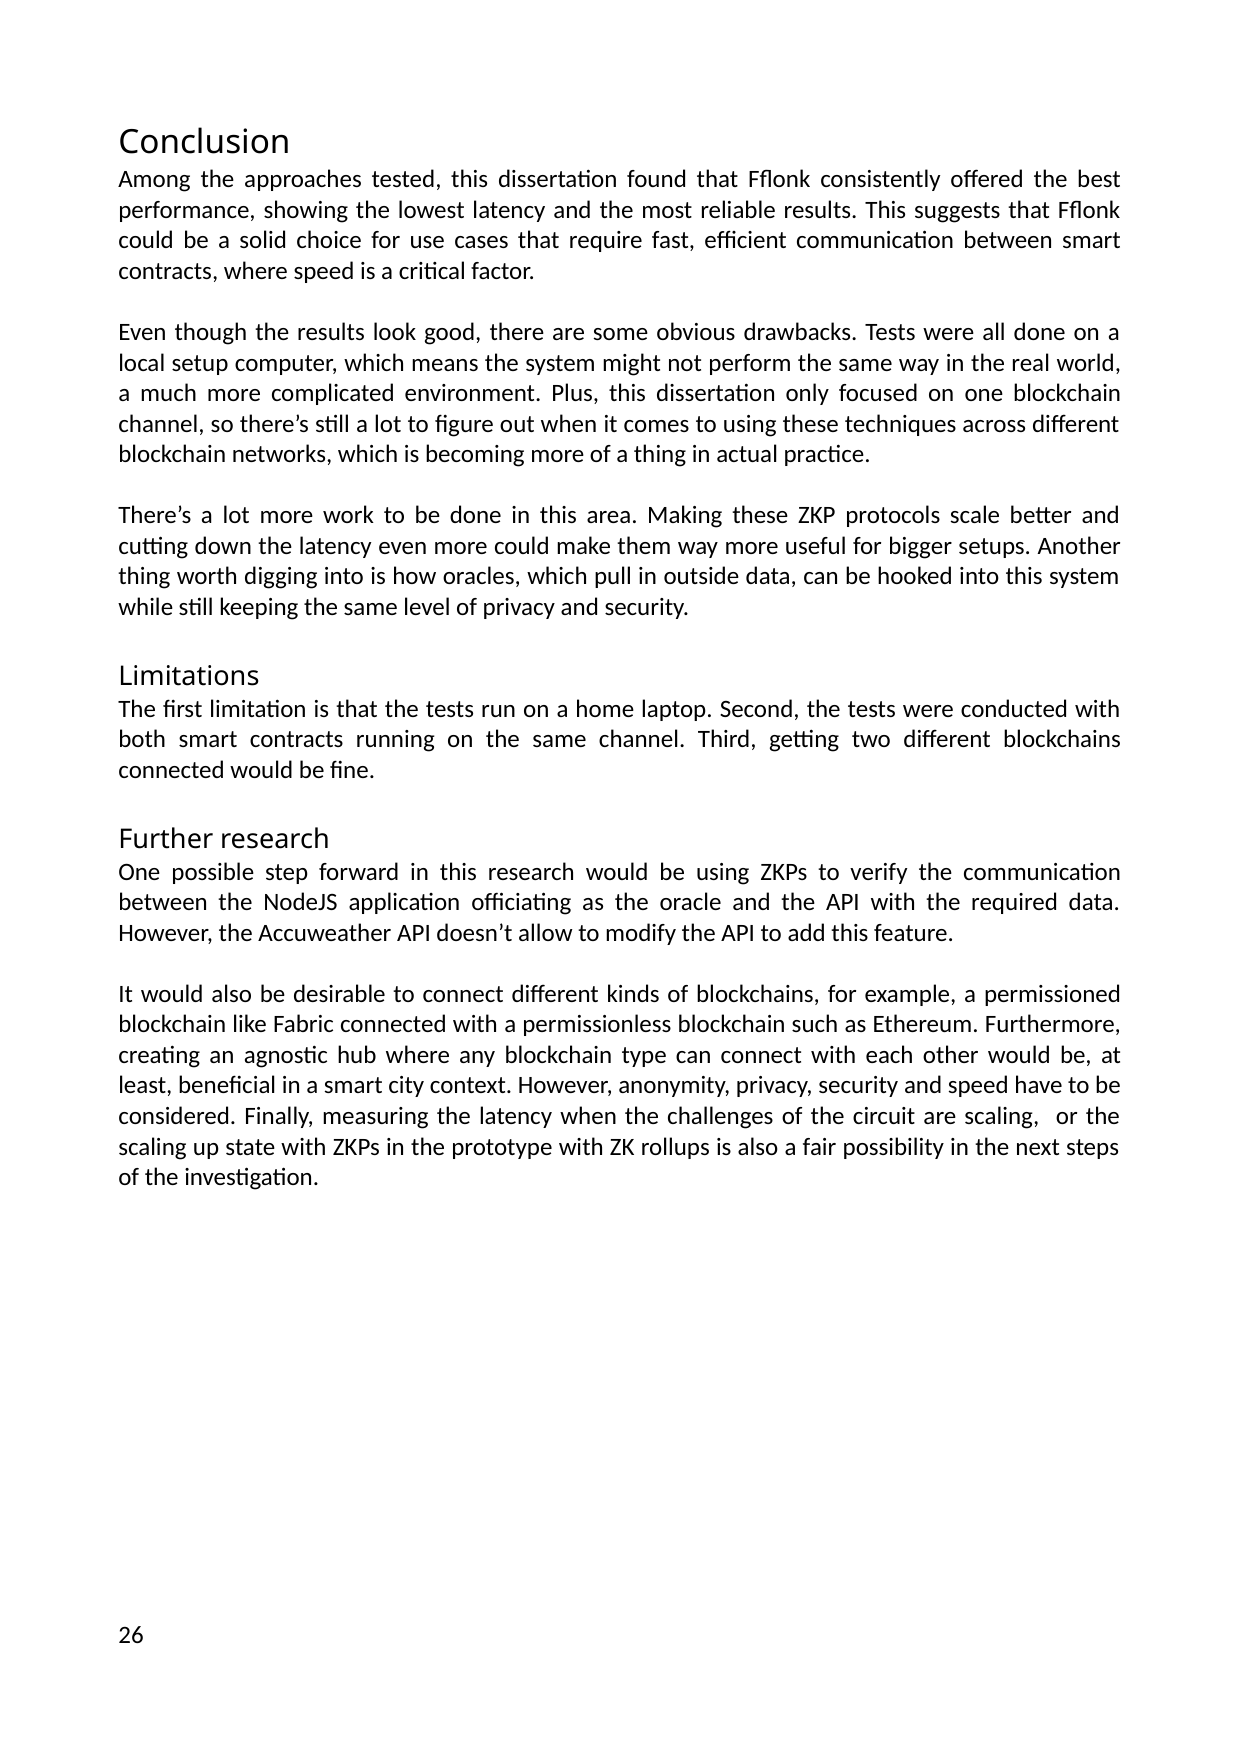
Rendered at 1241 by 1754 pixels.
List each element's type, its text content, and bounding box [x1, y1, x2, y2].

text One possible step forward in this research would be using ZKPs to verify the communication between the NodeJS application officiating as the oracle and the API with the required data. However, the Accuweather API doesn’t allow to modify the API to add this feature. [118, 856, 1122, 948]
subtitle Conclusion [118, 118, 1122, 163]
subtitle Further research [118, 819, 1122, 856]
text The first limitation is that the tests run on a home laptop. Second, the tests were conducted with both smart contracts running on the same channel. Third, getting two different blockchains connected would be fine. [118, 693, 1122, 784]
text There’s a lot more work to be done in this area. Making these ZKP protocols scale better and cutting down the latency even more could make them way more useful for bigger setups. Another thing worth digging into is how oracles, which pull in outside data, can be hooked into this system while still keeping the same level of privacy and security. [118, 499, 1122, 621]
text Among the approaches tested, this dissertation found that Fflonk consistently offered the best performance, showing the lowest latency and the most reliable results. This suggests that Fflonk could be a solid choice for use cases that require fast, efficient communication between smart contracts, where speed is a critical factor. [118, 163, 1122, 286]
subtitle Limitations [118, 656, 1122, 693]
text Even though the results look good, there are some obvious drawbacks. Tests were all done on a local setup computer, which means the system might not perform the same way in the real world, a much more complicated environment. Plus, this dissertation only focused on one blockchain channel, so there’s still a lot to figure out when it comes to using these techniques across different blockchain networks, which is becoming more of a thing in actual practice. [118, 316, 1122, 469]
text It would also be desirable to connect different kinds of blockchains, for example, a permissioned blockchain like Fabric connected with a permissionless blockchain such as Ethereum. Furthermore, creating an agnostic hub where any blockchain type can connect with each other would be, at least, beneficial in a smart city context. However, anonymity, privacy, security and speed have to be considered. Finally, measuring the latency when the challenges of the circuit are scaling, or the scaling up state with ZKPs in the prototype with ZK rollups is also a fair possibility in the next steps of the investigation. [118, 978, 1122, 1192]
